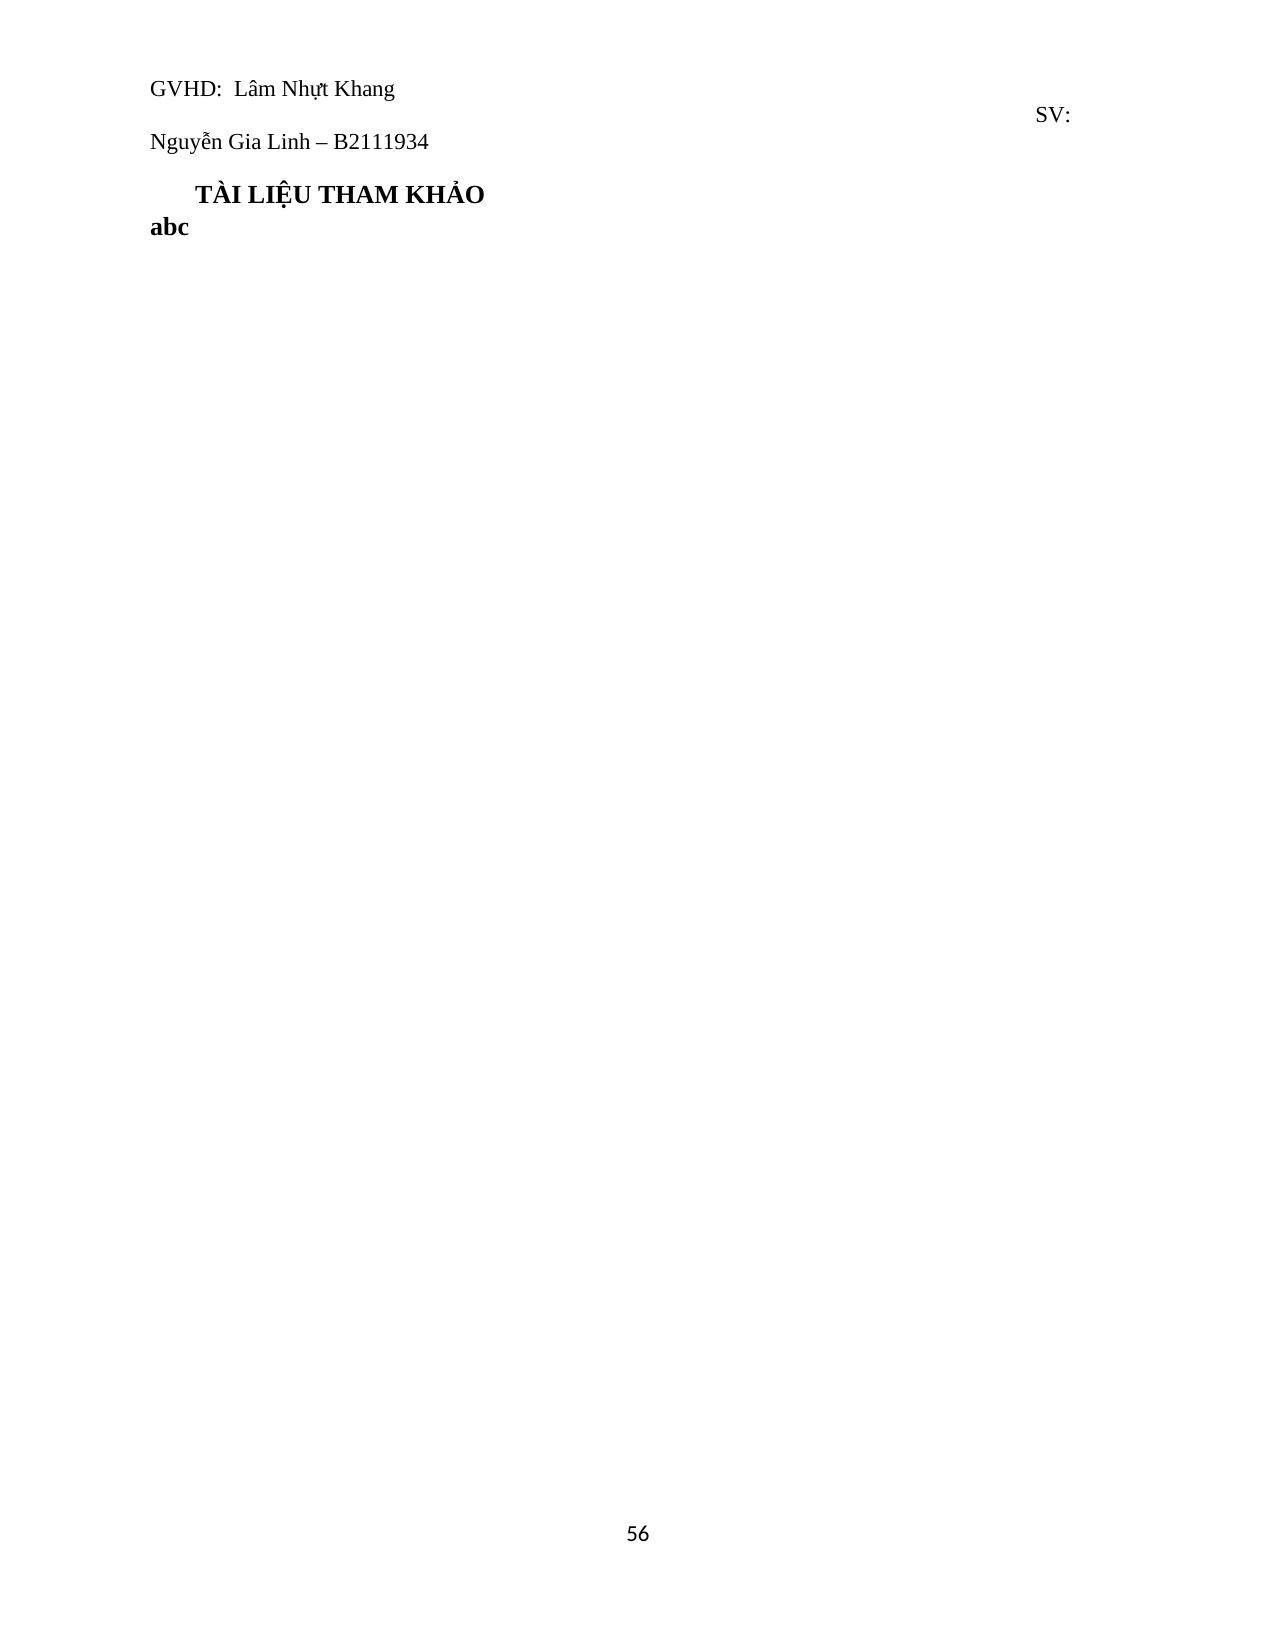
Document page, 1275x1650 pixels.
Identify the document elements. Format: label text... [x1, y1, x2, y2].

subtitle TÀI LIỆU THAM KHẢO [195, 179, 1125, 209]
text abc [150, 211, 1125, 241]
